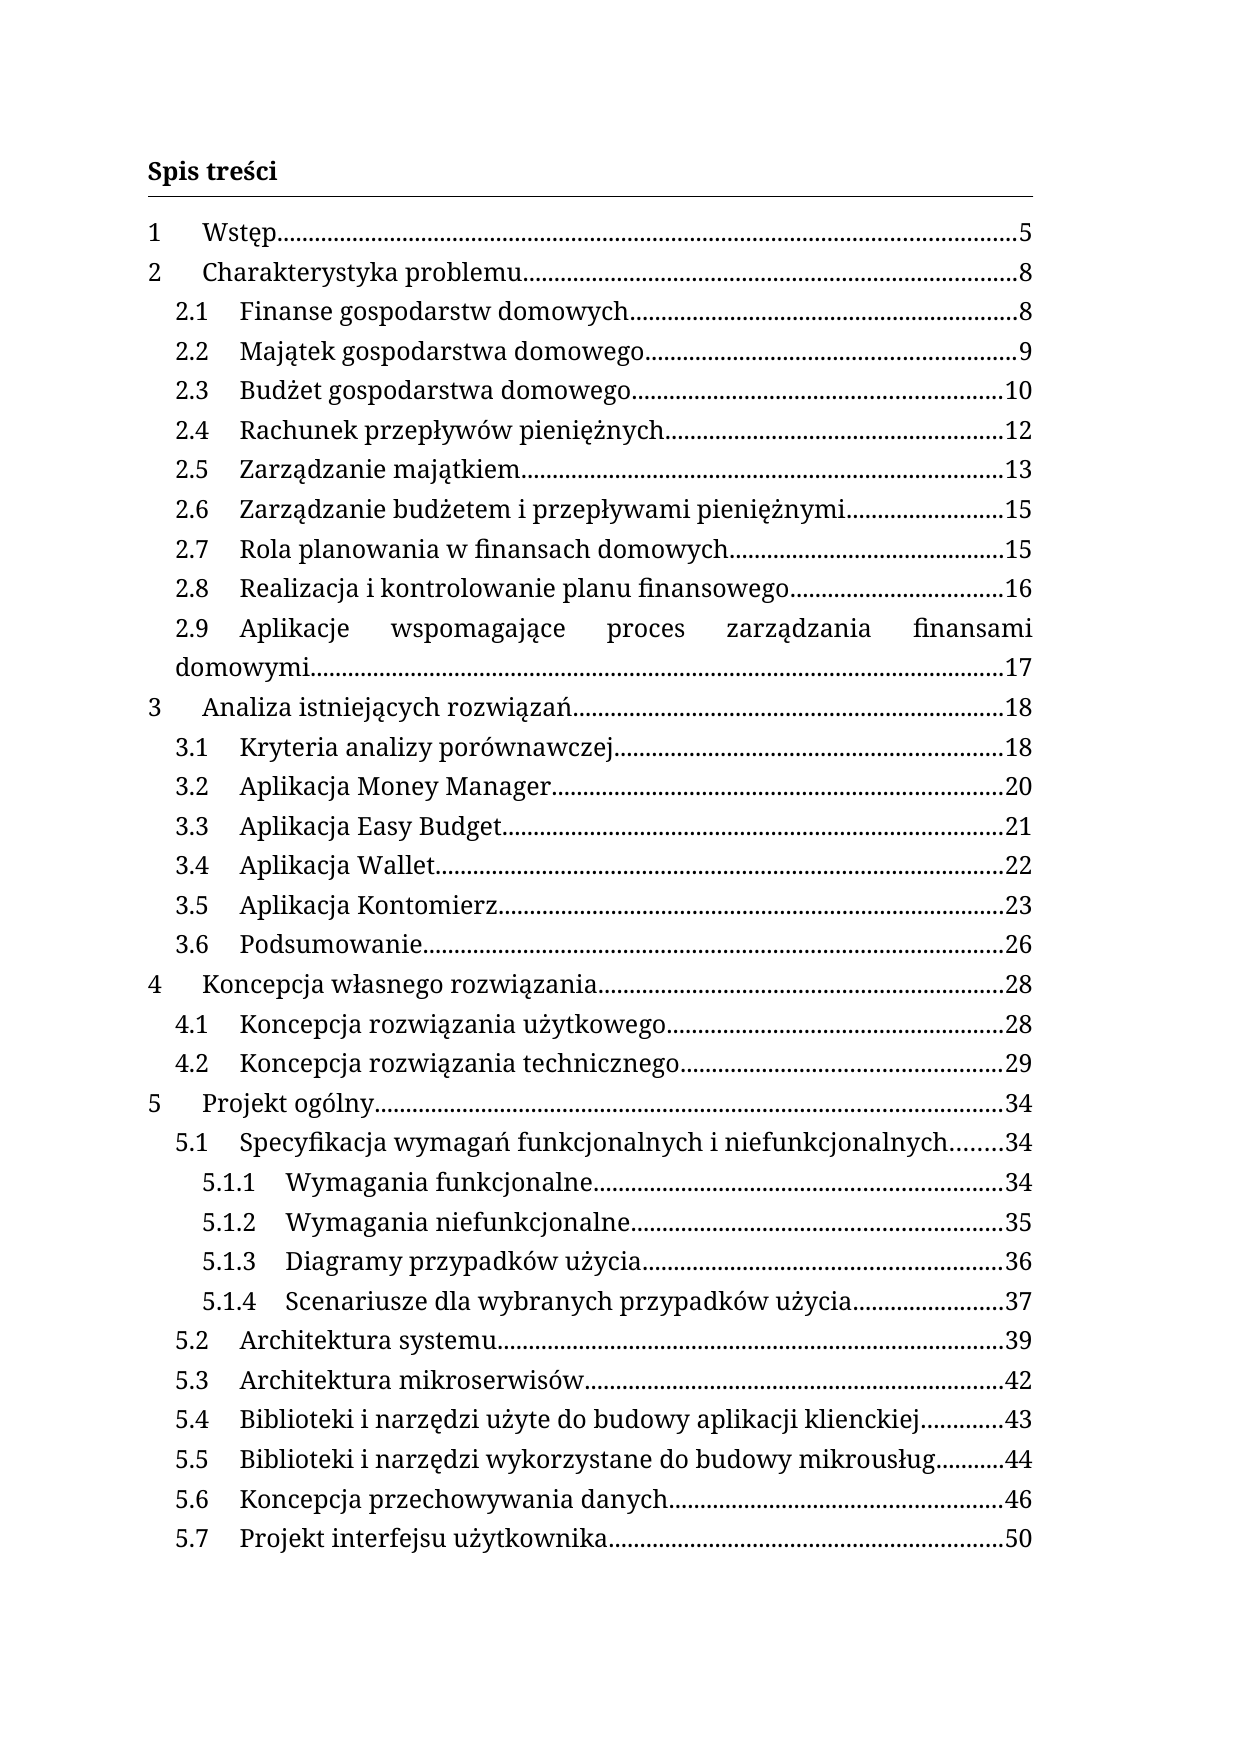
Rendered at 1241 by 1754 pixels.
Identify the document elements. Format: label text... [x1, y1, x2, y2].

text 5.5 Biblioteki i narzędzi wykorzystane do budowy mikrousług 44 [175, 1436, 1033, 1476]
text 5.4 Biblioteki i narzędzi użyte do budowy aplikacji klienckiej 43 [175, 1397, 1033, 1436]
text 3 Analiza istniejących rozwiązań 18 [148, 684, 1033, 724]
text 5.7 Projekt interfejsu użytkownika 50 [175, 1515, 1033, 1555]
text 5 Projekt ogólny 34 [148, 1080, 1033, 1119]
text 3.6 Podsumowanie 26 [175, 922, 1033, 961]
text 5.1.4 Scenariusze dla wybranych przypadków użycia 37 [202, 1278, 1033, 1317]
text 2.6 Zarządzanie budżetem i przepływami pieniężnymi 15 [175, 486, 1033, 526]
text 5.1.3 Diagramy przypadków użycia 36 [202, 1238, 1033, 1278]
text 2.7 Rola planowania w finansach domowych 15 [175, 526, 1033, 565]
text 3.5 Aplikacja Kontomierz 23 [175, 882, 1033, 922]
text 2.5 Zarządzanie majątkiem 13 [175, 447, 1033, 486]
text 3.4 Aplikacja Wallet 22 [175, 842, 1033, 882]
text 5.1.1 Wymagania funkcjonalne 34 [202, 1159, 1033, 1199]
text 5.1.2 Wymagania niefunkcjonalne 35 [202, 1199, 1033, 1238]
text 4.2 Koncepcja rozwiązania technicznego 29 [175, 1040, 1033, 1080]
text 2 Charakterystyka problemu 8 [148, 249, 1033, 288]
text 4.1 Koncepcja rozwiązania użytkowego 28 [175, 1001, 1033, 1040]
text 5.6 Koncepcja przechowywania danych 46 [175, 1476, 1033, 1515]
text 5.2 Architektura systemu 39 [175, 1317, 1033, 1357]
text 5.1 Specyfikacja wymagań funkcjonalnych i niefunkcjonalnych 34 [175, 1119, 1033, 1159]
text 3.1 Kryteria analizy porównawczej 18 [175, 724, 1033, 763]
text 2.2 Majątek gospodarstwa domowego 9 [175, 328, 1033, 367]
text 3.2 Aplikacja Money Manager 20 [175, 763, 1033, 803]
text 4 Koncepcja własnego rozwiązania 28 [148, 961, 1033, 1001]
text 2.1 Finanse gospodarstw domowych 8 [175, 288, 1033, 328]
text 2.8 Realizacja i kontrolowanie planu finansowego 16 [175, 565, 1033, 605]
text 3.3 Aplikacja Easy Budget 21 [175, 803, 1033, 842]
text 2.9 Aplikacje wspomagające proces zarządzania finansami domowymi 17 [175, 605, 1033, 684]
text Spis treści [148, 148, 1033, 196]
text 2.4 Rachunek przepływów pieniężnych 12 [175, 407, 1033, 447]
text 1 Wstęp 5 [148, 209, 1033, 249]
text 5.3 Architektura mikroserwisów 42 [175, 1357, 1033, 1397]
text 2.3 Budżet gospodarstwa domowego 10 [175, 367, 1033, 407]
